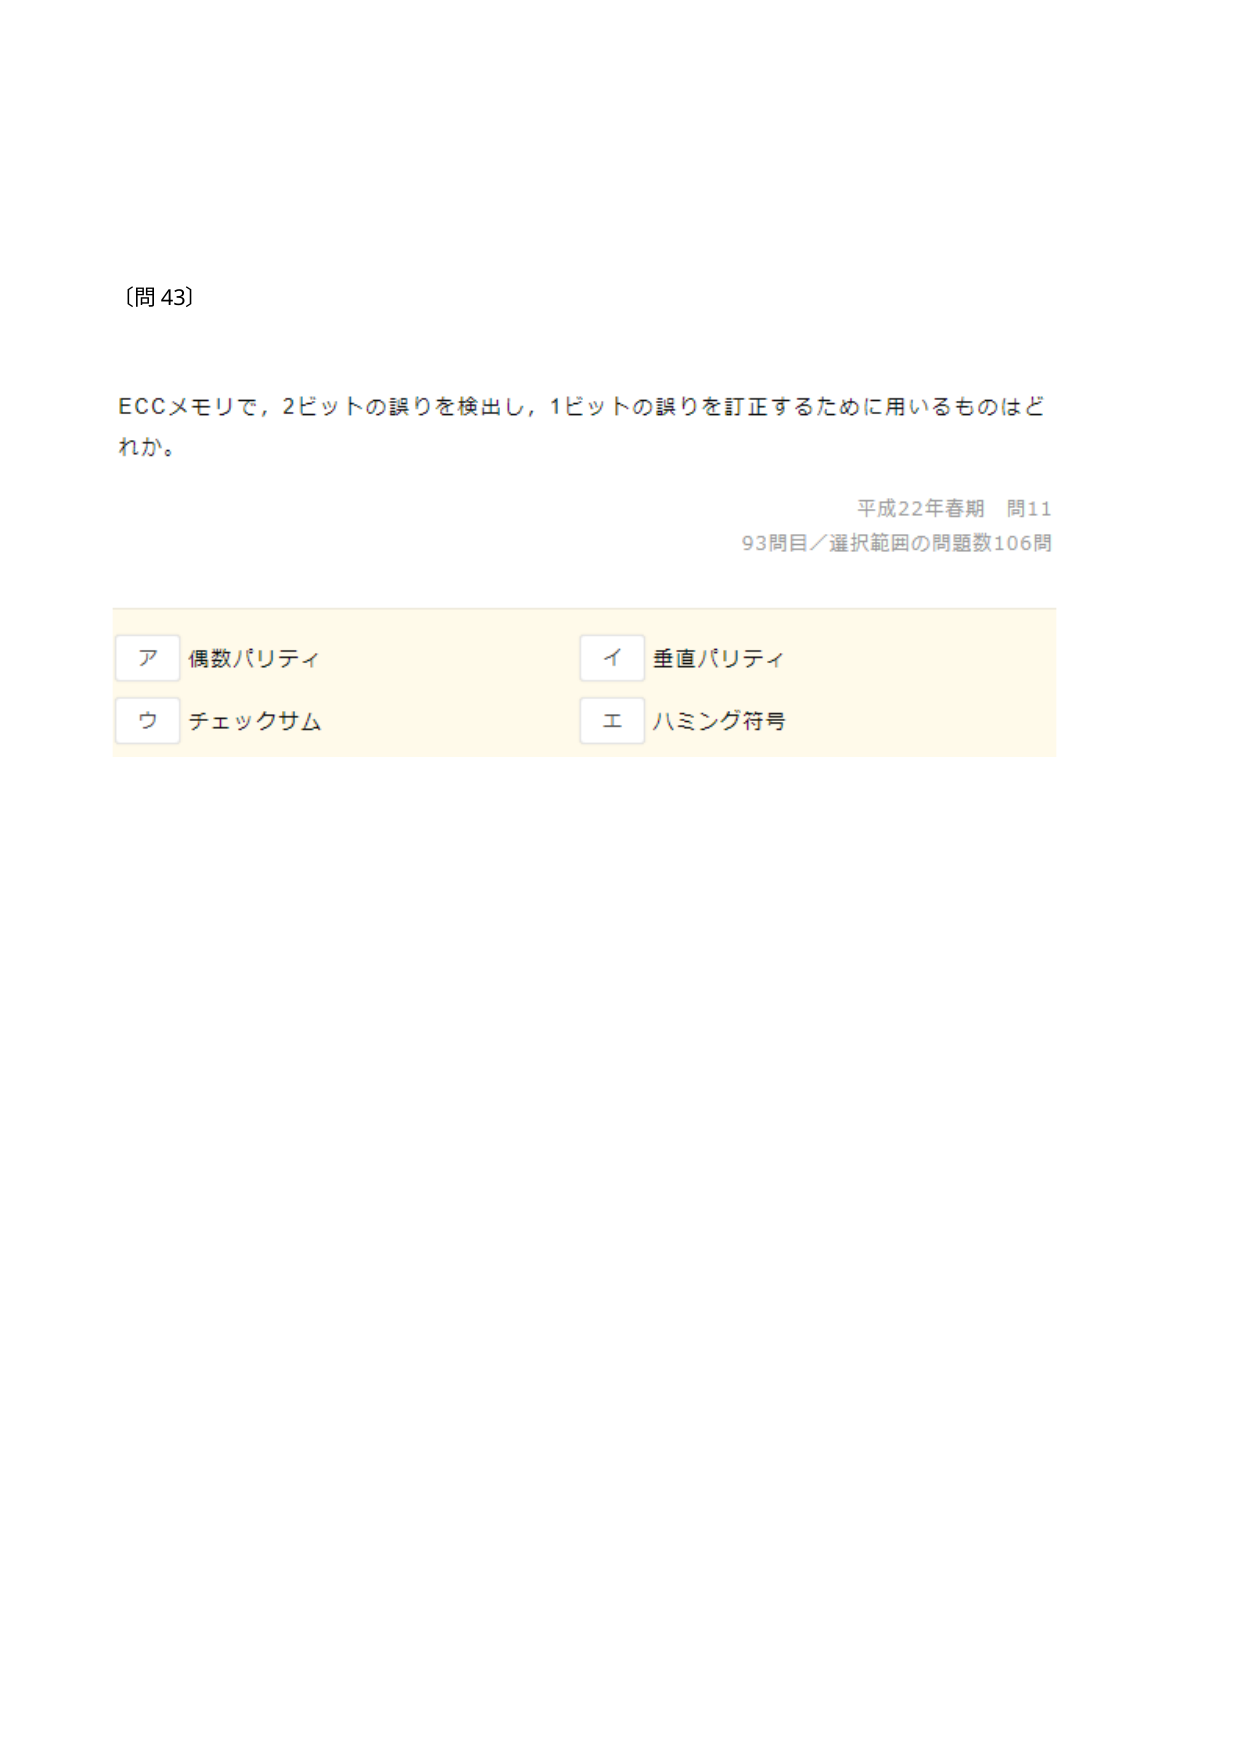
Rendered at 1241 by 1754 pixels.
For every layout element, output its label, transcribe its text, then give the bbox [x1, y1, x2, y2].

picture [112, 389, 1057, 757]
text 〔問43〕 [112, 277, 1128, 314]
